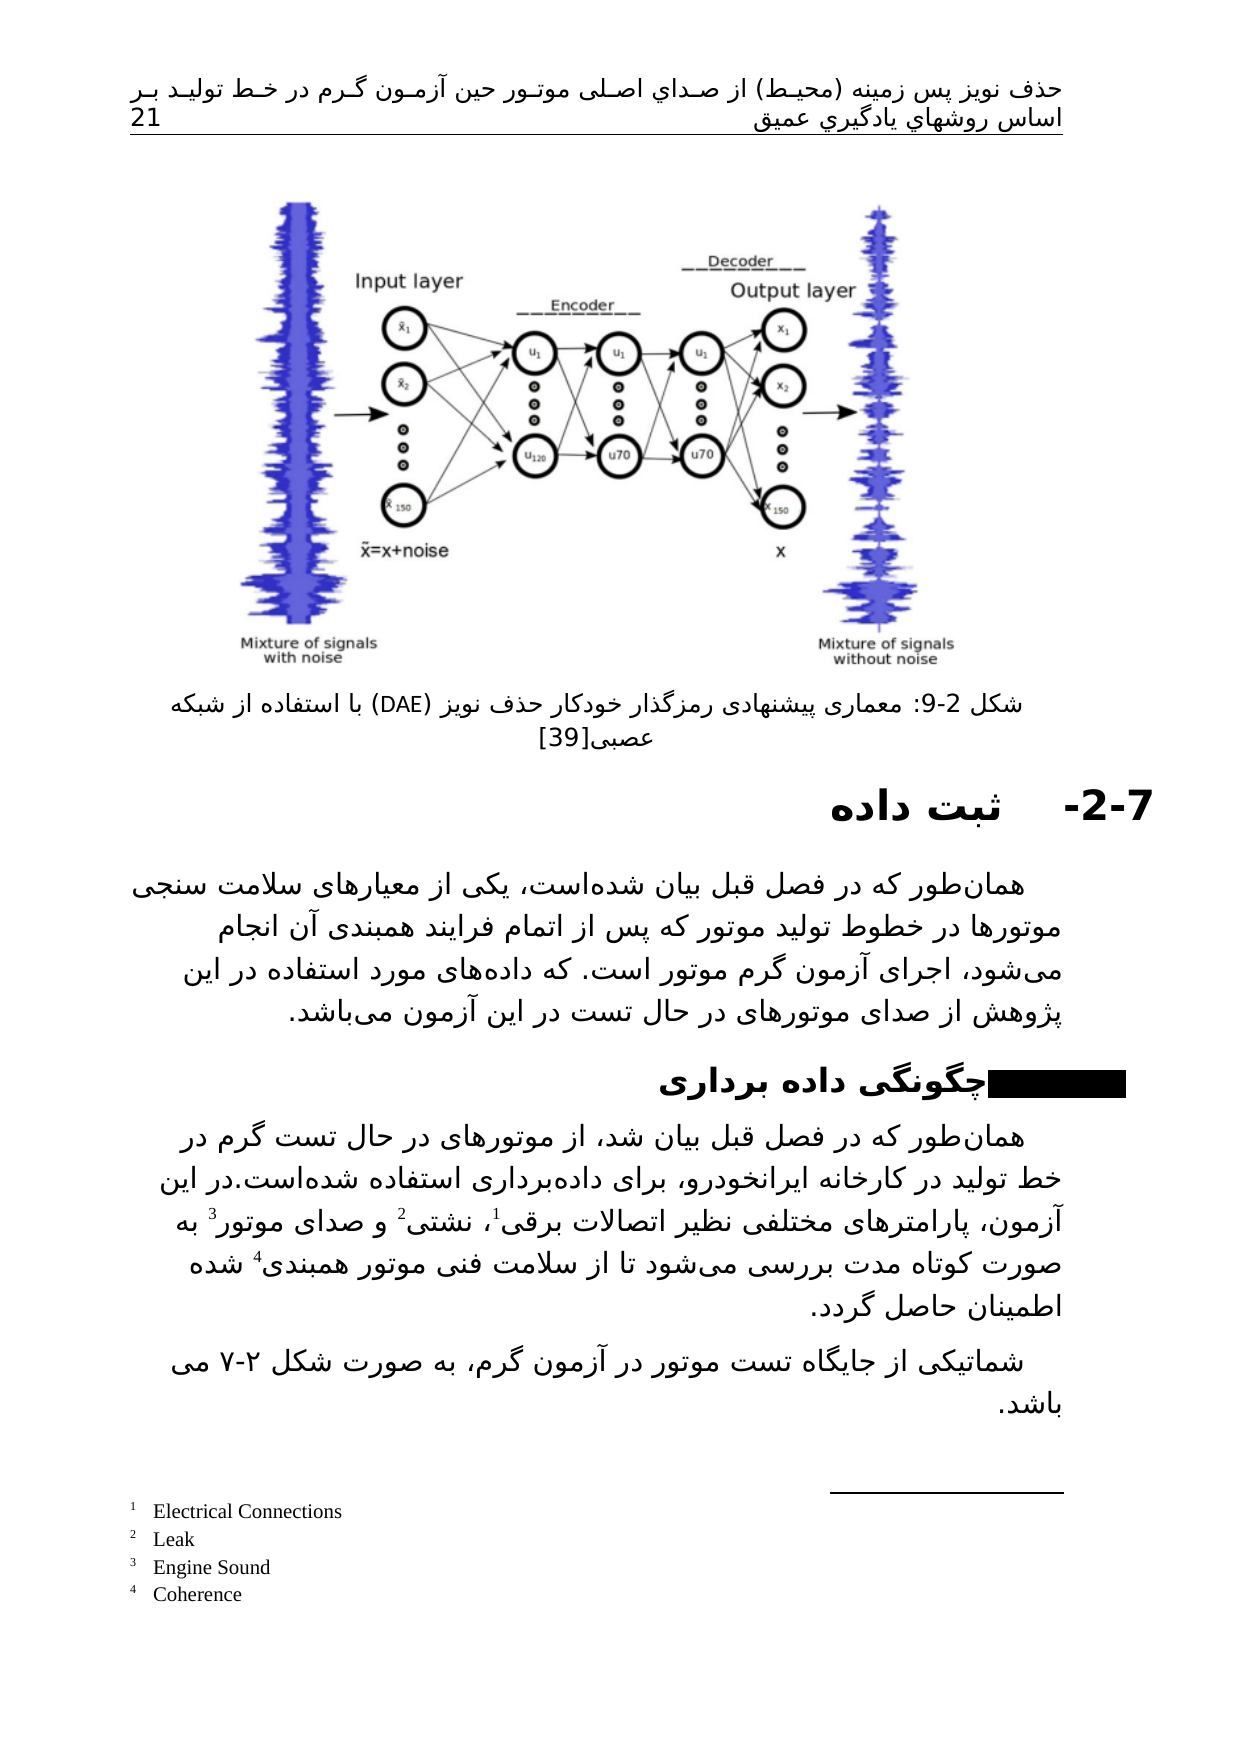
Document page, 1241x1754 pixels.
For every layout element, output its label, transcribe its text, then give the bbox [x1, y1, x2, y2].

picture [227, 173, 966, 684]
text همان‌طور که در فصل قبل بیان شد، از موتورهای در حال تست گرم در خط تولید در کارخانه ایرانخودرو، برای داده‌برداری استفاده شده‌است.در این آزمون، پارامترهای مختلفی نظیر اتصالات برقی، نشتی و صدای موتور به صورت کوتاه مدت بررسی می‌شود تا از سلامت فنی موتور همبندی شده اطمینان حاصل گردد. [130, 1119, 1063, 1323]
subtitle چگونگی داده برداری [130, 1062, 1063, 1101]
list ثبت داده [130, 782, 1063, 831]
text همان‌طور که در فصل قبل بیان شده‌است، یکی از معیارهای سلامت سنجی موتورها در خطوط تولید موتور که پس از اتمام فرایند همبندی آن انجام می‌شود، اجرای آزمون گرم موتور است. که داده‌های مورد استفاده در این پژوهش از صدای موتورهای در حال تست در این آزمون می‌باشد. [130, 867, 1063, 1028]
text شماتیکی از جایگاه تست موتور در آزمون گرم، به صورت شکل ۲-۷ می باشد. [130, 1344, 1063, 1420]
